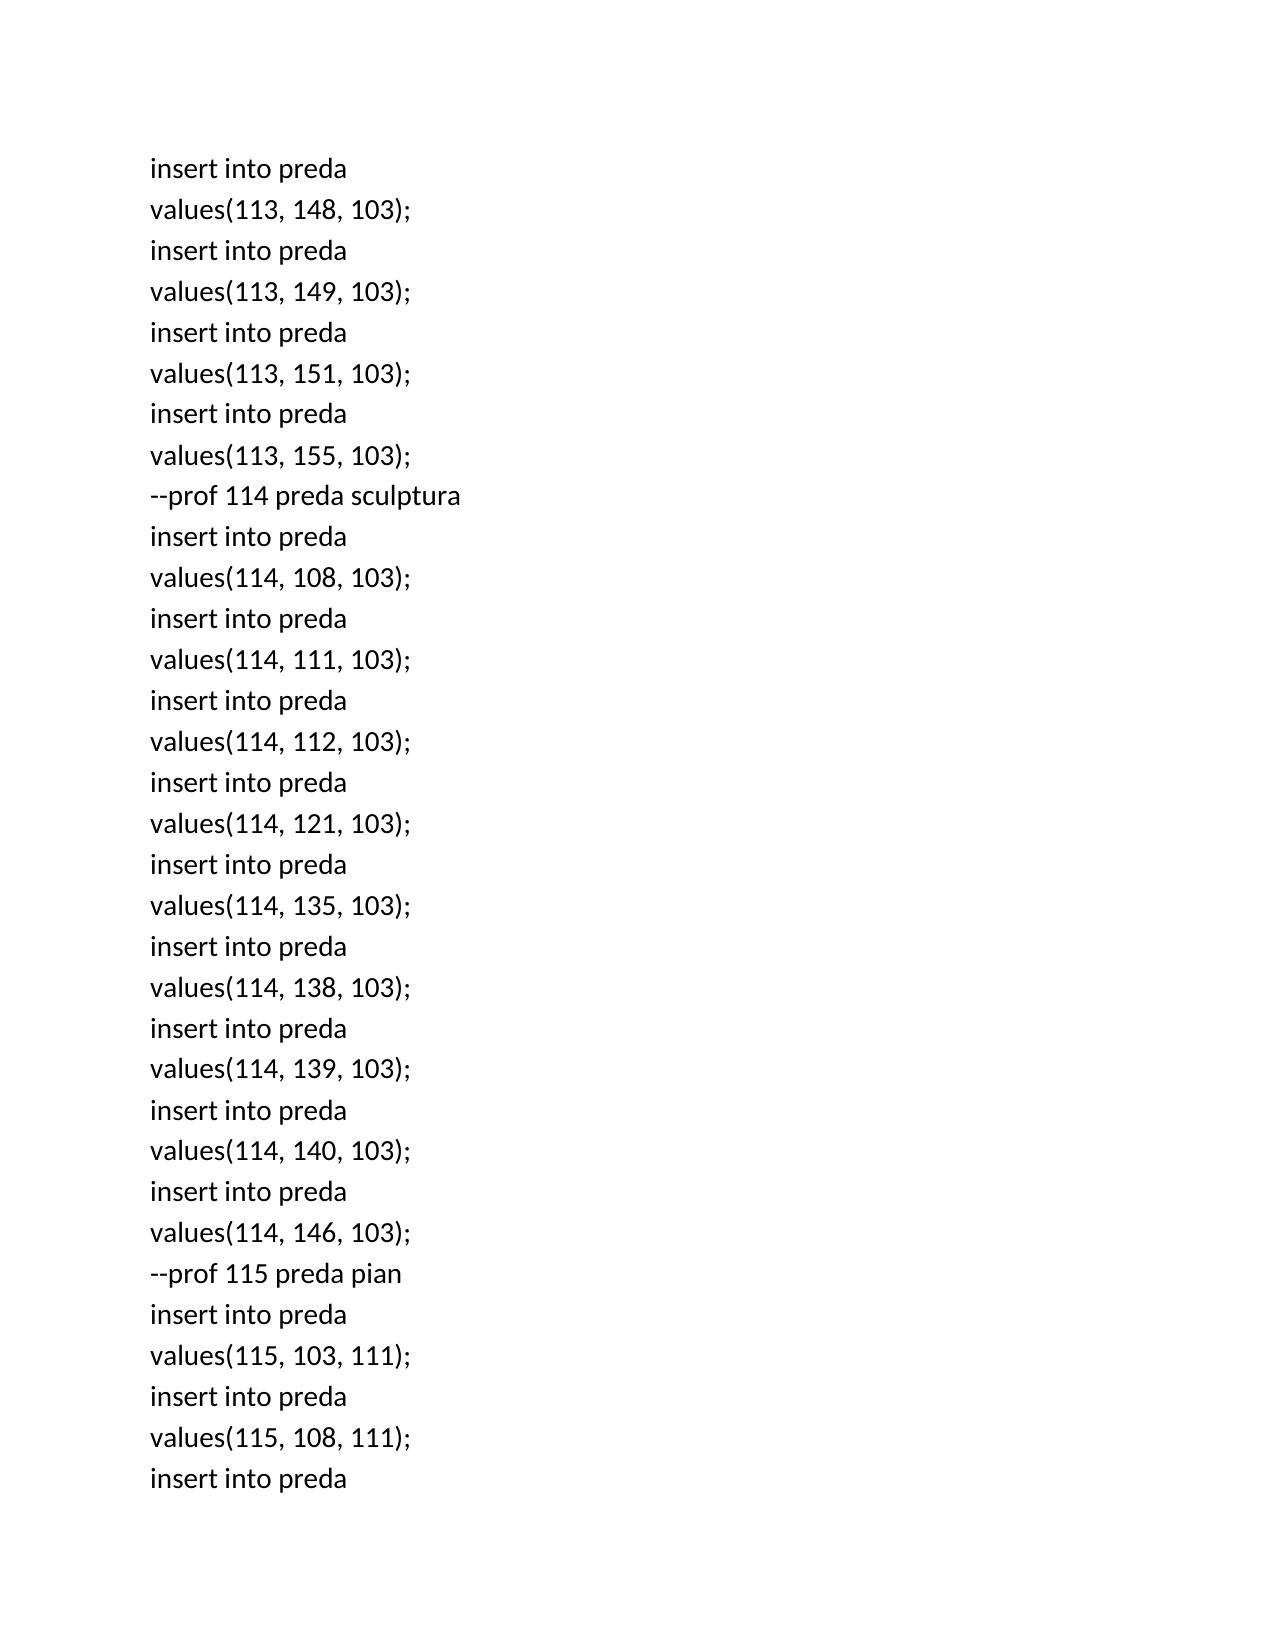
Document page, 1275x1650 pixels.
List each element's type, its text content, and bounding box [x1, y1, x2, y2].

text insert into preda [150, 232, 1125, 267]
text insert into preda [150, 150, 1125, 186]
text insert into preda [150, 1378, 1125, 1414]
text insert into preda [150, 682, 1125, 718]
text values(114, 146, 103); [150, 1214, 1125, 1250]
text insert into preda [150, 314, 1125, 349]
text values(114, 140, 103); [150, 1132, 1125, 1168]
text values(114, 112, 103); [150, 723, 1125, 759]
text insert into preda [150, 600, 1125, 636]
text values(113, 155, 103); [150, 437, 1125, 472]
text values(113, 149, 103); [150, 273, 1125, 308]
text values(115, 108, 111); [150, 1419, 1125, 1455]
text insert into preda [150, 764, 1125, 800]
text insert into preda [150, 518, 1125, 554]
text --prof 114 preda sculptura [150, 477, 1125, 513]
text insert into preda [150, 396, 1125, 431]
text values(113, 151, 103); [150, 355, 1125, 390]
text values(113, 148, 103); [150, 191, 1125, 227]
text insert into preda [150, 928, 1125, 963]
text insert into preda [150, 1460, 1125, 1496]
text values(114, 108, 103); [150, 559, 1125, 595]
text insert into preda [150, 846, 1125, 882]
text values(115, 103, 111); [150, 1337, 1125, 1373]
text values(114, 111, 103); [150, 641, 1125, 677]
text insert into preda [150, 1296, 1125, 1332]
text values(114, 138, 103); [150, 969, 1125, 1004]
text --prof 115 preda pian [150, 1255, 1125, 1291]
text values(114, 135, 103); [150, 887, 1125, 922]
text insert into preda [150, 1173, 1125, 1209]
text values(114, 121, 103); [150, 805, 1125, 841]
text values(114, 139, 103); [150, 1051, 1125, 1086]
text insert into preda [150, 1010, 1125, 1045]
text insert into preda [150, 1092, 1125, 1127]
